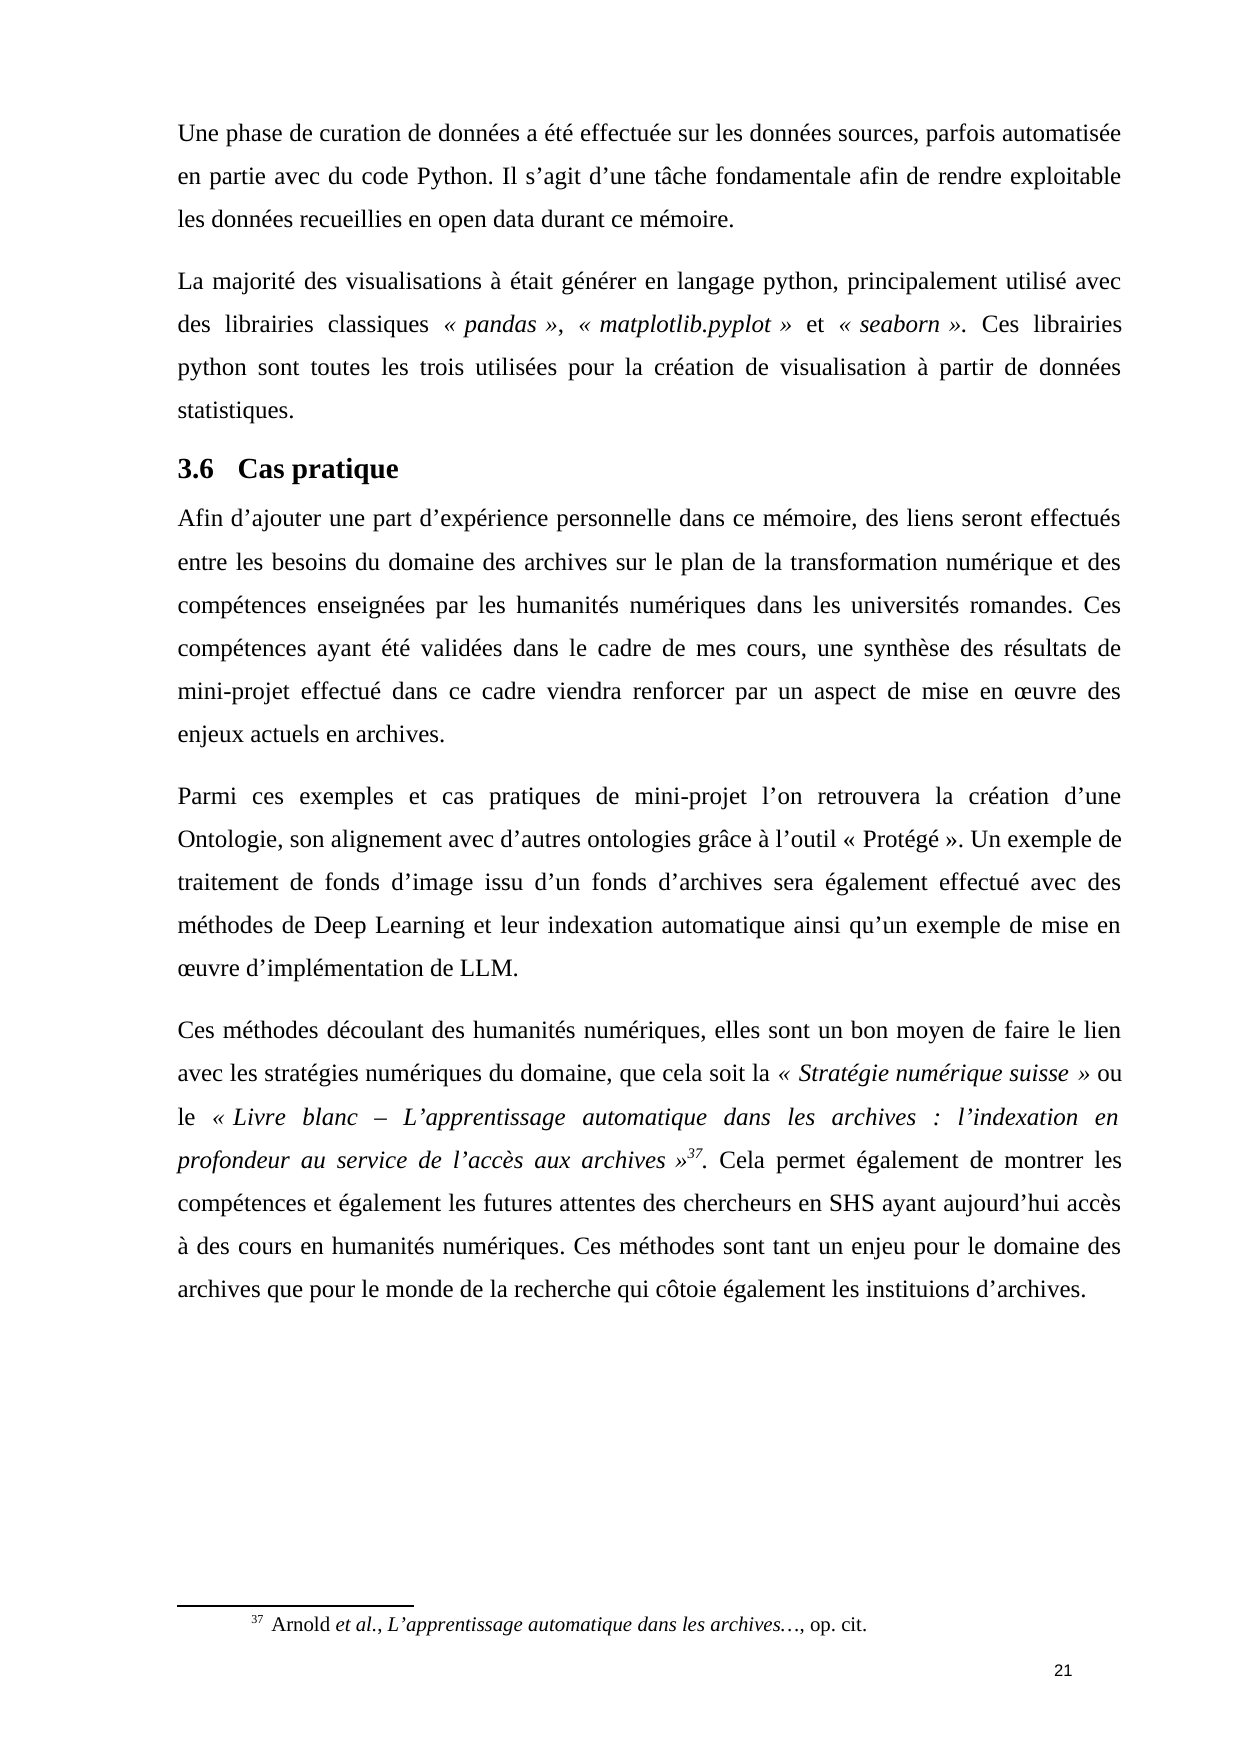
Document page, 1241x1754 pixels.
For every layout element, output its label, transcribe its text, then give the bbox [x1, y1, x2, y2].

text Parmi ces exemples et cas pratiques de mini-projet l’on retrouvera la création d’une Ontologie, son alignement avec d’autres ontologies grâce à l’outil « Protégé ». Un exemple de traitement de fonds d’image issu d’un fonds d’archives sera également effectué avec des méthodes de Deep Learning et leur indexation automatique ainsi qu’un exemple de mise en œuvre d’implémentation de LLM. [177, 781, 1122, 982]
text Ces méthodes découlant des humanités numériques, elles sont un bon moyen de faire le lien avec les stratégies numériques du domaine, que cela soit la « Stratégie numérique suisse » ou le « Livre blanc – L’apprentissage automatique dans les archives : l’indexation en profondeur au service de l’accès aux archives ». Cela permet également de montrer les compétences et également les futures attentes des chercheurs en SHS ayant aujourd’hui accès à des cours en humanités numériques. Ces méthodes sont tant un enjeu pour le domaine des archives que pour le monde de la recherche qui côtoie également les instituions d’archives. [177, 1015, 1122, 1303]
text Afin d’ajouter une part d’expérience personnelle dans ce mémoire, des liens seront effectués entre les besoins du domaine des archives sur le plan de la transformation numérique et des compétences enseignées par les humanités numériques dans les universités romandes. Ces compétences ayant été validées dans le cadre de mes cours, une synthèse des résultats de mini-projet effectué dans ce cadre viendra renforcer par un aspect de mise en œuvre des enjeux actuels en archives. [177, 503, 1122, 748]
subtitle Cas pratique [177, 451, 1122, 485]
text Une phase de curation de données a été effectuée sur les données sources, parfois automatisée en partie avec du code Python. Il s’agit d’une tâche fondamentale afin de rendre exploitable les données recueillies en open data durant ce mémoire. [177, 118, 1122, 233]
text La majorité des visualisations à était générer en langage python, principalement utilisé avec des librairies classiques « pandas », « matplotlib.pyplot » et « seaborn ». Ces librairies python sont toutes les trois utilisées pour la création de visualisation à partir de données statistiques. [177, 266, 1122, 424]
